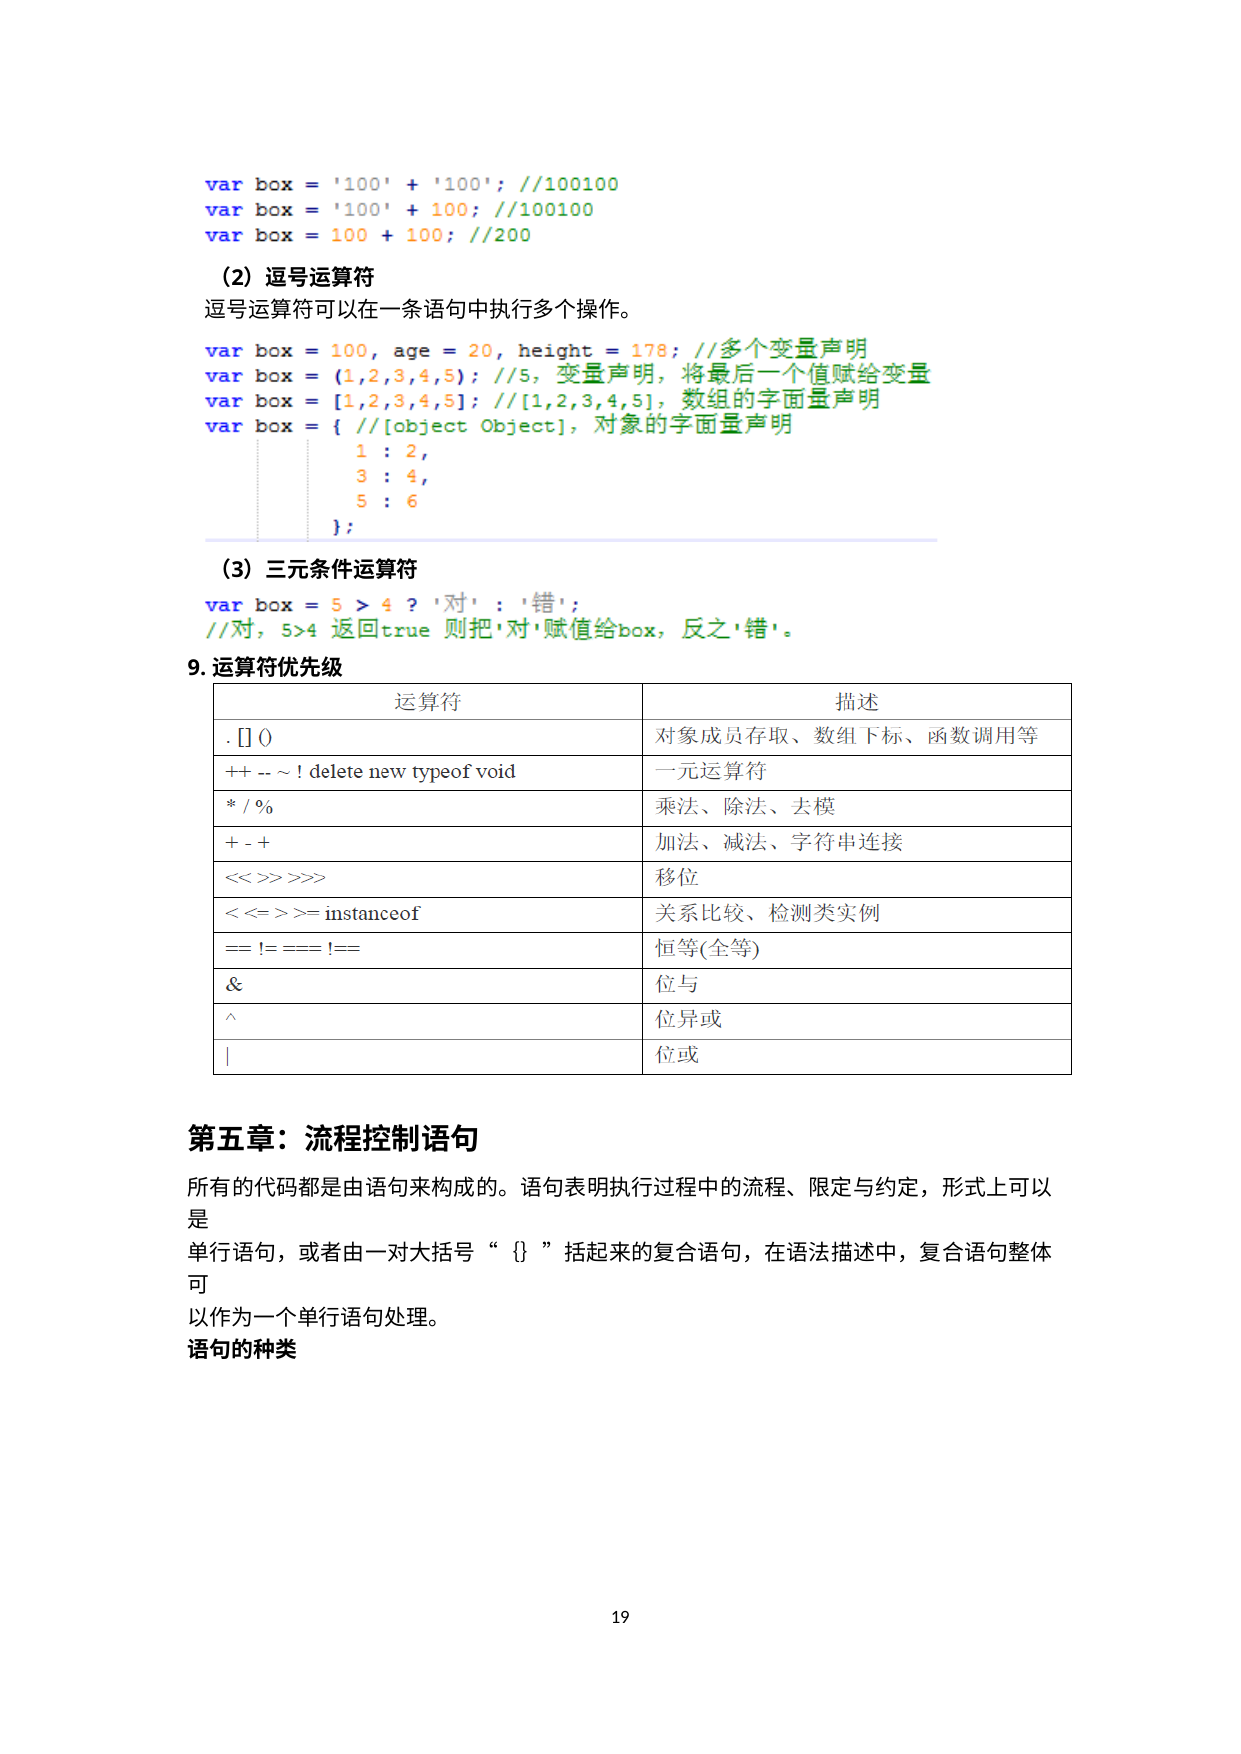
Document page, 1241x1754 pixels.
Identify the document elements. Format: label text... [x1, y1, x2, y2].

text （3）三元条件运算符 [187, 552, 1053, 584]
text 9. 运算符优先级 [187, 649, 1053, 682]
text 逗号运算符可以在一条语句中执行多个操作。 [187, 292, 1053, 324]
picture [204, 589, 797, 645]
text （2）逗号运算符 [187, 259, 1053, 292]
text 第五章：流程控制语句 [187, 1104, 1053, 1169]
text 以作为一个单行语句处理。 [187, 1299, 1053, 1332]
text 单行语句，或者由一对大括号“｛｝”括起来的复合语句，在语法描述中，复合语句整体可 [187, 1234, 1053, 1299]
picture [204, 170, 653, 251]
text 所有的代码都是由语句来构成的。语句表明执行过程中的流程、限定与约定，形式上可以是 [187, 1169, 1053, 1234]
picture [209, 682, 1075, 1078]
picture [204, 335, 938, 542]
text 语句的种类 [187, 1332, 1053, 1364]
